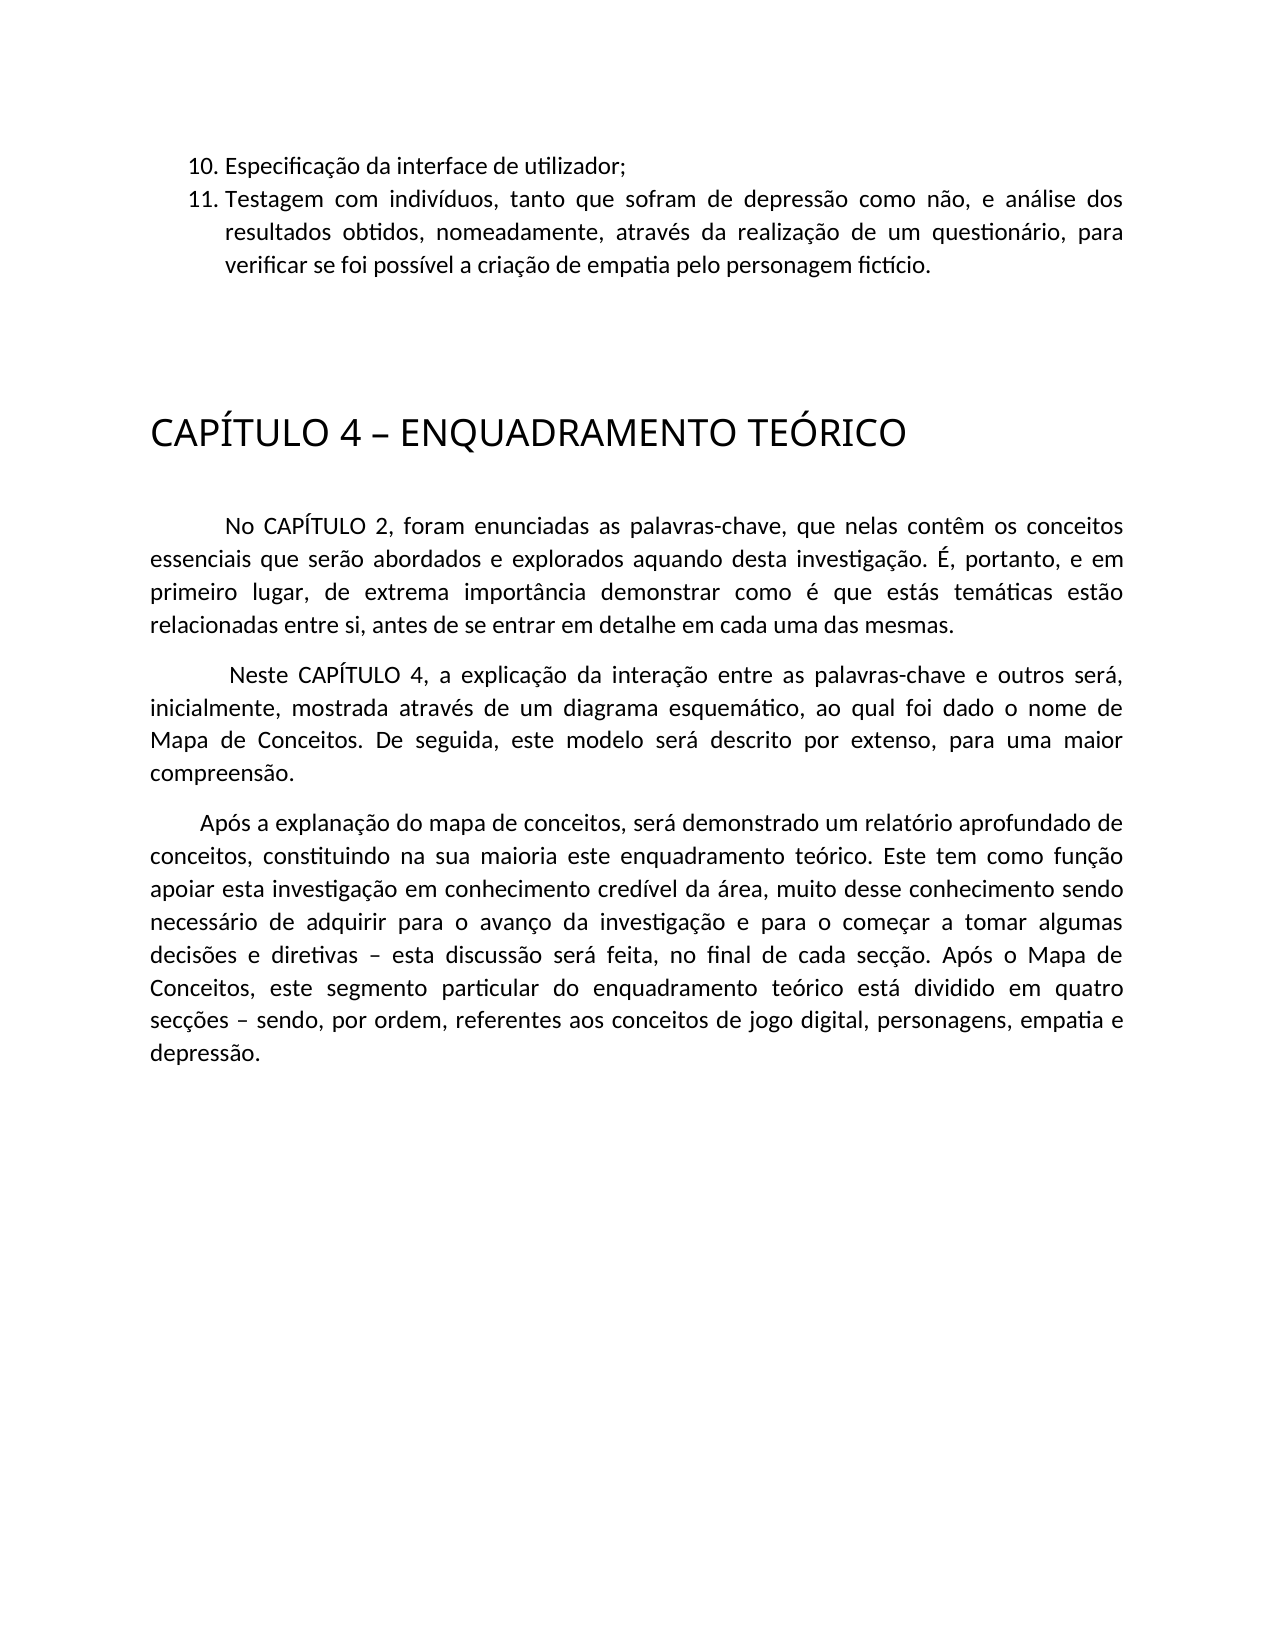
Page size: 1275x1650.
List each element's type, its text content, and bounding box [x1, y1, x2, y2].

list Testagem com indivíduos, tanto que sofram de depressão como não, e análise dos resultados obtidos, nomeadamente, através da realização de um questionário, para verificar se foi possível a criação de empatia pelo personagem fictício. [187, 183, 1125, 279]
list Especificação da interface de utilizador; [187, 150, 1125, 181]
text Neste CAPÍTULO 4, a explicação da interação entre as palavras-chave e outros será, inicialmente, mostrada através de um diagrama esquemático, ao qual foi dado o nome de Mapa de Conceitos. De seguida, este modelo será descrito por extenso, para uma maior compreensão. [150, 659, 1125, 788]
text No CAPÍTULO 2, foram enunciadas as palavras-chave, que nelas contêm os conceitos essenciais que serão abordados e explorados aquando desta investigação. É, portanto, e em primeiro lugar, de extrema importância demonstrar como é que estás temáticas estão relacionadas entre si, antes de se entrar em detalhe em cada uma das mesmas. [150, 511, 1125, 640]
text Após a explanação do mapa de conceitos, será demonstrado um relatório aprofundado de conceitos, constituindo na sua maioria este enquadramento teórico. Este tem como função apoiar esta investigação em conhecimento credível da área, muito desse conhecimento sendo necessário de adquirir para o avanço da investigação e para o começar a tomar algumas decisões e diretivas – esta discussão será feita, no final de cada secção. Após o Mapa de Conceitos, este segmento particular do enquadramento teórico está dividido em quatro secções – sendo, por ordem, referentes aos conceitos de jogo digital, personagens, empatia e depressão. [150, 807, 1125, 1068]
subtitle CAPÍTULO 4 – ENQUADRAMENTO TEÓRICO [150, 406, 1125, 457]
